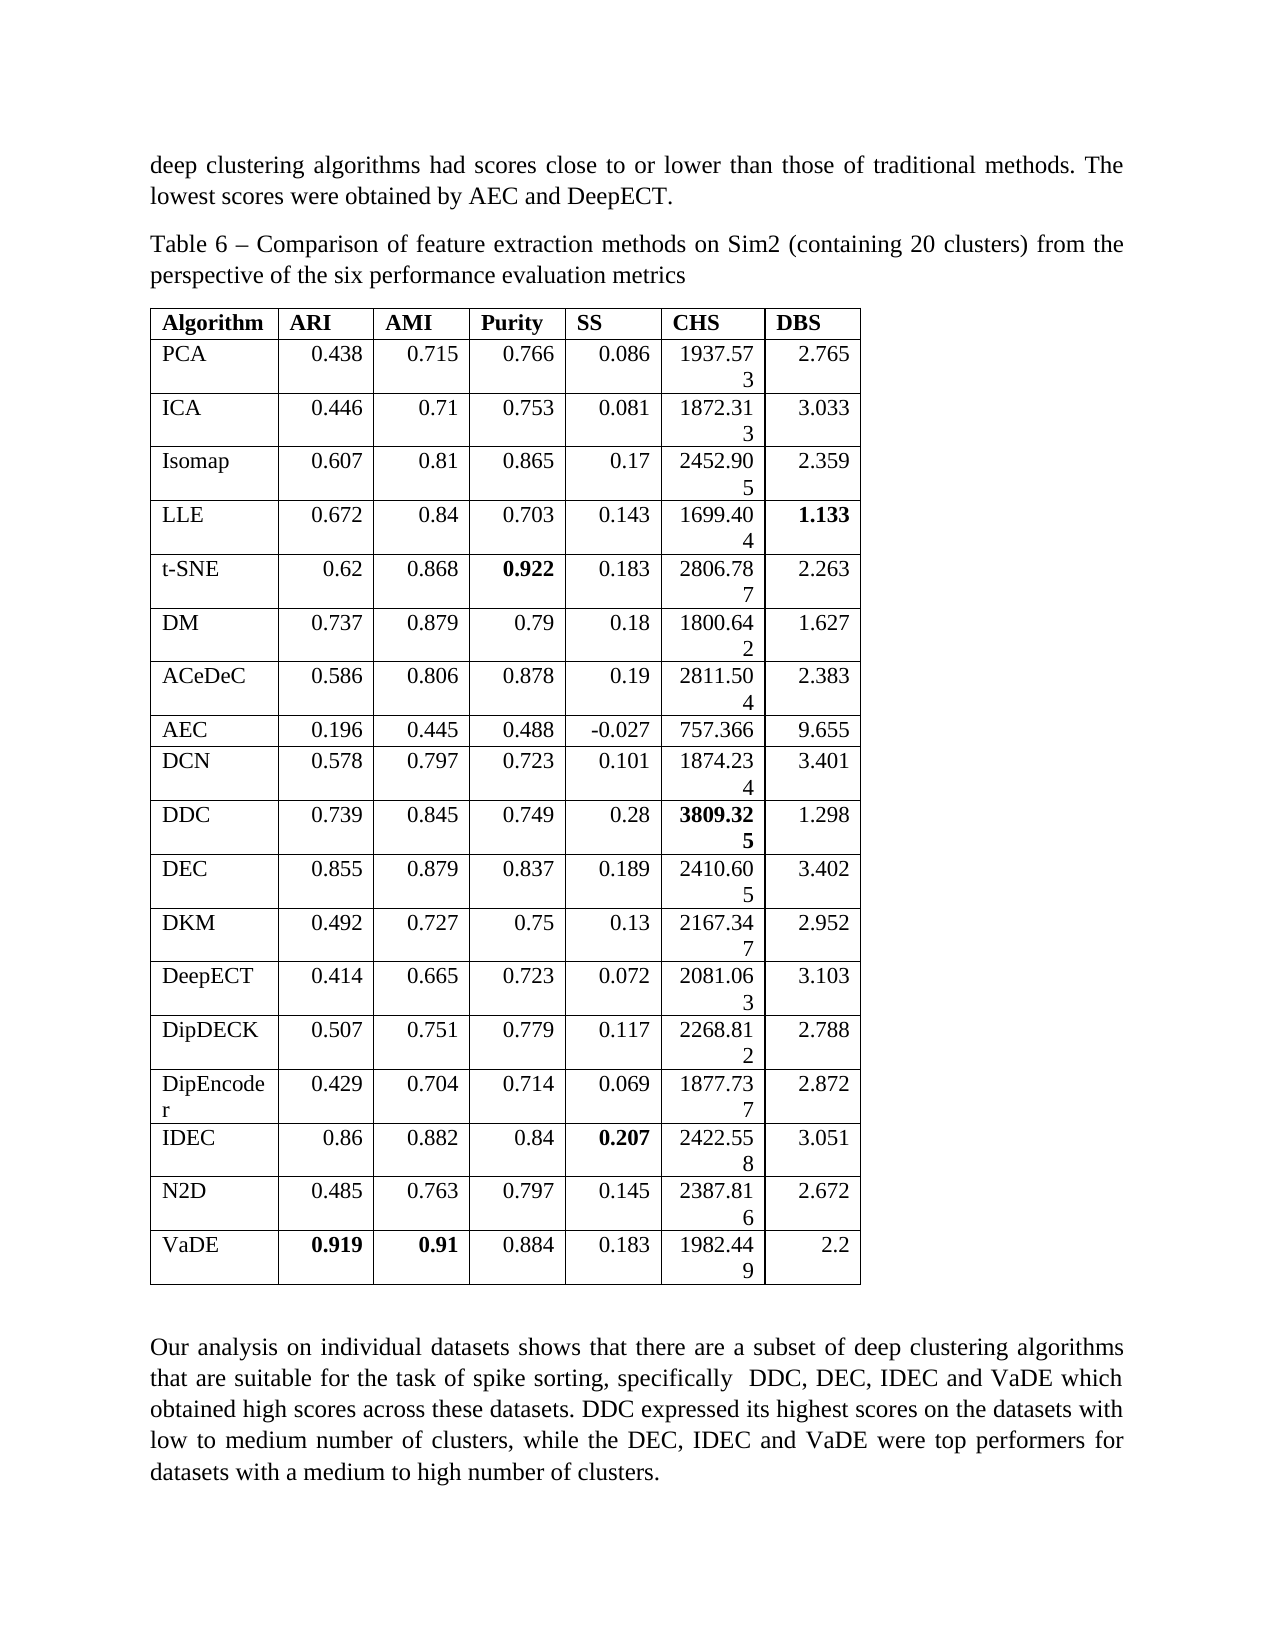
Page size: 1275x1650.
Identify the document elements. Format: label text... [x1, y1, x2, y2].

table_cell 0.753 [470, 394, 565, 446]
table_cell DEC [151, 855, 278, 907]
table_cell LLE [151, 501, 278, 554]
table_cell 0.723 [470, 962, 565, 1015]
table_cell 2.672 [766, 1177, 860, 1230]
table_cell 0.855 [279, 855, 373, 907]
table_cell t-SNE [151, 555, 278, 607]
table_cell 1.627 [766, 609, 860, 661]
table_cell 0.763 [374, 1177, 469, 1230]
table_header SS [566, 309, 661, 339]
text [150, 150, 1125, 210]
table_cell 0.578 [279, 747, 373, 800]
table_cell 0.878 [470, 662, 565, 715]
text Our analysis on individual datasets shows that there are a subset of deep clustering algorithms that are suitable for the task of spike sorting, specifically DDC, DEC, IDEC and VaDE which obtained high scores across these datasets. DDC expressed its highest scores on the datasets with low to medium number of clusters, while the DEC, IDEC and VaDE were top performers for datasets with a medium to high number of clusters. [150, 1332, 1125, 1485]
table_cell 3.103 [766, 962, 860, 1015]
table_cell 0.727 [374, 909, 469, 961]
table_cell 1.133 [766, 501, 860, 554]
table_cell 0.586 [279, 662, 373, 715]
table_cell 0.749 [470, 801, 565, 854]
table_cell 2.952 [766, 909, 860, 961]
table_cell 0.446 [279, 394, 373, 446]
table_cell 0.189 [566, 855, 661, 907]
table_cell 2.2 [766, 1231, 860, 1284]
table_cell 0.183 [566, 1231, 661, 1284]
table_cell 0.739 [279, 801, 373, 854]
table_cell 0.429 [279, 1070, 373, 1122]
table_cell 0.868 [374, 555, 469, 607]
table_cell DipEncoder [151, 1070, 278, 1122]
table_cell 0.183 [566, 555, 661, 607]
table_cell 0.143 [566, 501, 661, 554]
table_cell 0.072 [566, 962, 661, 1015]
table_header ARI [279, 309, 373, 339]
table_cell 3.033 [766, 394, 860, 446]
table_cell 0.488 [470, 716, 565, 746]
table_cell 2811.504 [662, 662, 764, 715]
table_cell 2422.558 [662, 1124, 764, 1176]
table_cell VaDE [151, 1231, 278, 1284]
table_cell 0.086 [566, 340, 661, 392]
table_header CHS [662, 309, 764, 339]
table_cell 0.797 [470, 1177, 565, 1230]
table_cell 0.81 [374, 447, 469, 500]
table_cell 0.879 [374, 855, 469, 907]
text Table 6 – Comparison of feature extraction methods on Sim2 (containing 20 clusters) from the perspective of the six performance evaluation metrics [150, 229, 1125, 288]
table_cell 0.884 [470, 1231, 565, 1284]
table_cell 0.101 [566, 747, 661, 800]
table_cell 0.62 [279, 555, 373, 607]
table_cell 2.359 [766, 447, 860, 500]
table_cell IDEC [151, 1124, 278, 1176]
table_cell 0.84 [470, 1124, 565, 1176]
table_cell 0.069 [566, 1070, 661, 1122]
table_cell 3.051 [766, 1124, 860, 1176]
table_cell 2.765 [766, 340, 860, 392]
table_cell DCN [151, 747, 278, 800]
table_cell 0.766 [470, 340, 565, 392]
table_cell 0.438 [279, 340, 373, 392]
table_cell 2452.905 [662, 447, 764, 500]
table_cell PCA [151, 340, 278, 392]
table_cell 0.837 [470, 855, 565, 907]
table_cell 1982.449 [662, 1231, 764, 1284]
table_header AMI [374, 309, 469, 339]
table_cell 1937.573 [662, 340, 764, 392]
table_cell 3.401 [766, 747, 860, 800]
table_cell 1.298 [766, 801, 860, 854]
table_cell 0.672 [279, 501, 373, 554]
table_cell 0.737 [279, 609, 373, 661]
table_cell 2081.063 [662, 962, 764, 1015]
table_cell 0.414 [279, 962, 373, 1015]
table_cell 0.779 [470, 1016, 565, 1069]
table_cell 0.84 [374, 501, 469, 554]
table_cell ICA [151, 394, 278, 446]
table_cell 0.145 [566, 1177, 661, 1230]
table_cell 0.492 [279, 909, 373, 961]
table_cell 0.751 [374, 1016, 469, 1069]
table_cell 1699.404 [662, 501, 764, 554]
table_cell 0.879 [374, 609, 469, 661]
table_cell 0.17 [566, 447, 661, 500]
table_cell 0.507 [279, 1016, 373, 1069]
table_cell 0.922 [470, 555, 565, 607]
table_cell 0.919 [279, 1231, 373, 1284]
table_cell 757.366 [662, 716, 764, 746]
table_cell 0.196 [279, 716, 373, 746]
table_cell 2.788 [766, 1016, 860, 1069]
table_cell 0.081 [566, 394, 661, 446]
table_cell ACeDeC [151, 662, 278, 715]
table_header DBS [766, 309, 860, 339]
table_cell 2410.605 [662, 855, 764, 907]
table_header Algorithm [151, 309, 278, 339]
table_cell N2D [151, 1177, 278, 1230]
table_cell 0.714 [470, 1070, 565, 1122]
table_cell -0.027 [566, 716, 661, 746]
table_cell 0.86 [279, 1124, 373, 1176]
table_cell 9.655 [766, 716, 860, 746]
table_cell 2268.812 [662, 1016, 764, 1069]
table_cell 0.207 [566, 1124, 661, 1176]
table_cell DM [151, 609, 278, 661]
table_cell 0.18 [566, 609, 661, 661]
table_cell 0.703 [470, 501, 565, 554]
table_cell DeepECT [151, 962, 278, 1015]
table_cell 1800.642 [662, 609, 764, 661]
table_cell 0.117 [566, 1016, 661, 1069]
table_cell 1872.313 [662, 394, 764, 446]
table_cell 0.13 [566, 909, 661, 961]
table_cell 1874.234 [662, 747, 764, 800]
table_cell Isomap [151, 447, 278, 500]
table_cell 0.723 [470, 747, 565, 800]
table_cell 2.263 [766, 555, 860, 607]
table_cell DDC [151, 801, 278, 854]
table_cell DipDECK [151, 1016, 278, 1069]
table_cell 0.715 [374, 340, 469, 392]
table_cell 0.865 [470, 447, 565, 500]
table_header Purity [470, 309, 565, 339]
table_cell 2.383 [766, 662, 860, 715]
table_cell 0.607 [279, 447, 373, 500]
table_cell 0.704 [374, 1070, 469, 1122]
table_cell 3809.325 [662, 801, 764, 854]
table_cell 0.665 [374, 962, 469, 1015]
table_cell 0.19 [566, 662, 661, 715]
table_cell 0.845 [374, 801, 469, 854]
table_cell 1877.737 [662, 1070, 764, 1122]
table_cell 0.806 [374, 662, 469, 715]
table_cell 2806.787 [662, 555, 764, 607]
table_cell 3.402 [766, 855, 860, 907]
table_cell 0.445 [374, 716, 469, 746]
table_cell 2.872 [766, 1070, 860, 1122]
table_cell 0.91 [374, 1231, 469, 1284]
table_cell 0.71 [374, 394, 469, 446]
table_cell DKM [151, 909, 278, 961]
table_cell 2167.347 [662, 909, 764, 961]
table_cell 0.797 [374, 747, 469, 800]
table_cell 0.882 [374, 1124, 469, 1176]
table_cell 0.75 [470, 909, 565, 961]
table_cell 0.28 [566, 801, 661, 854]
table_cell 2387.816 [662, 1177, 764, 1230]
table_cell 0.79 [470, 609, 565, 661]
table_cell AEC [151, 716, 278, 746]
table_cell 0.485 [279, 1177, 373, 1230]
